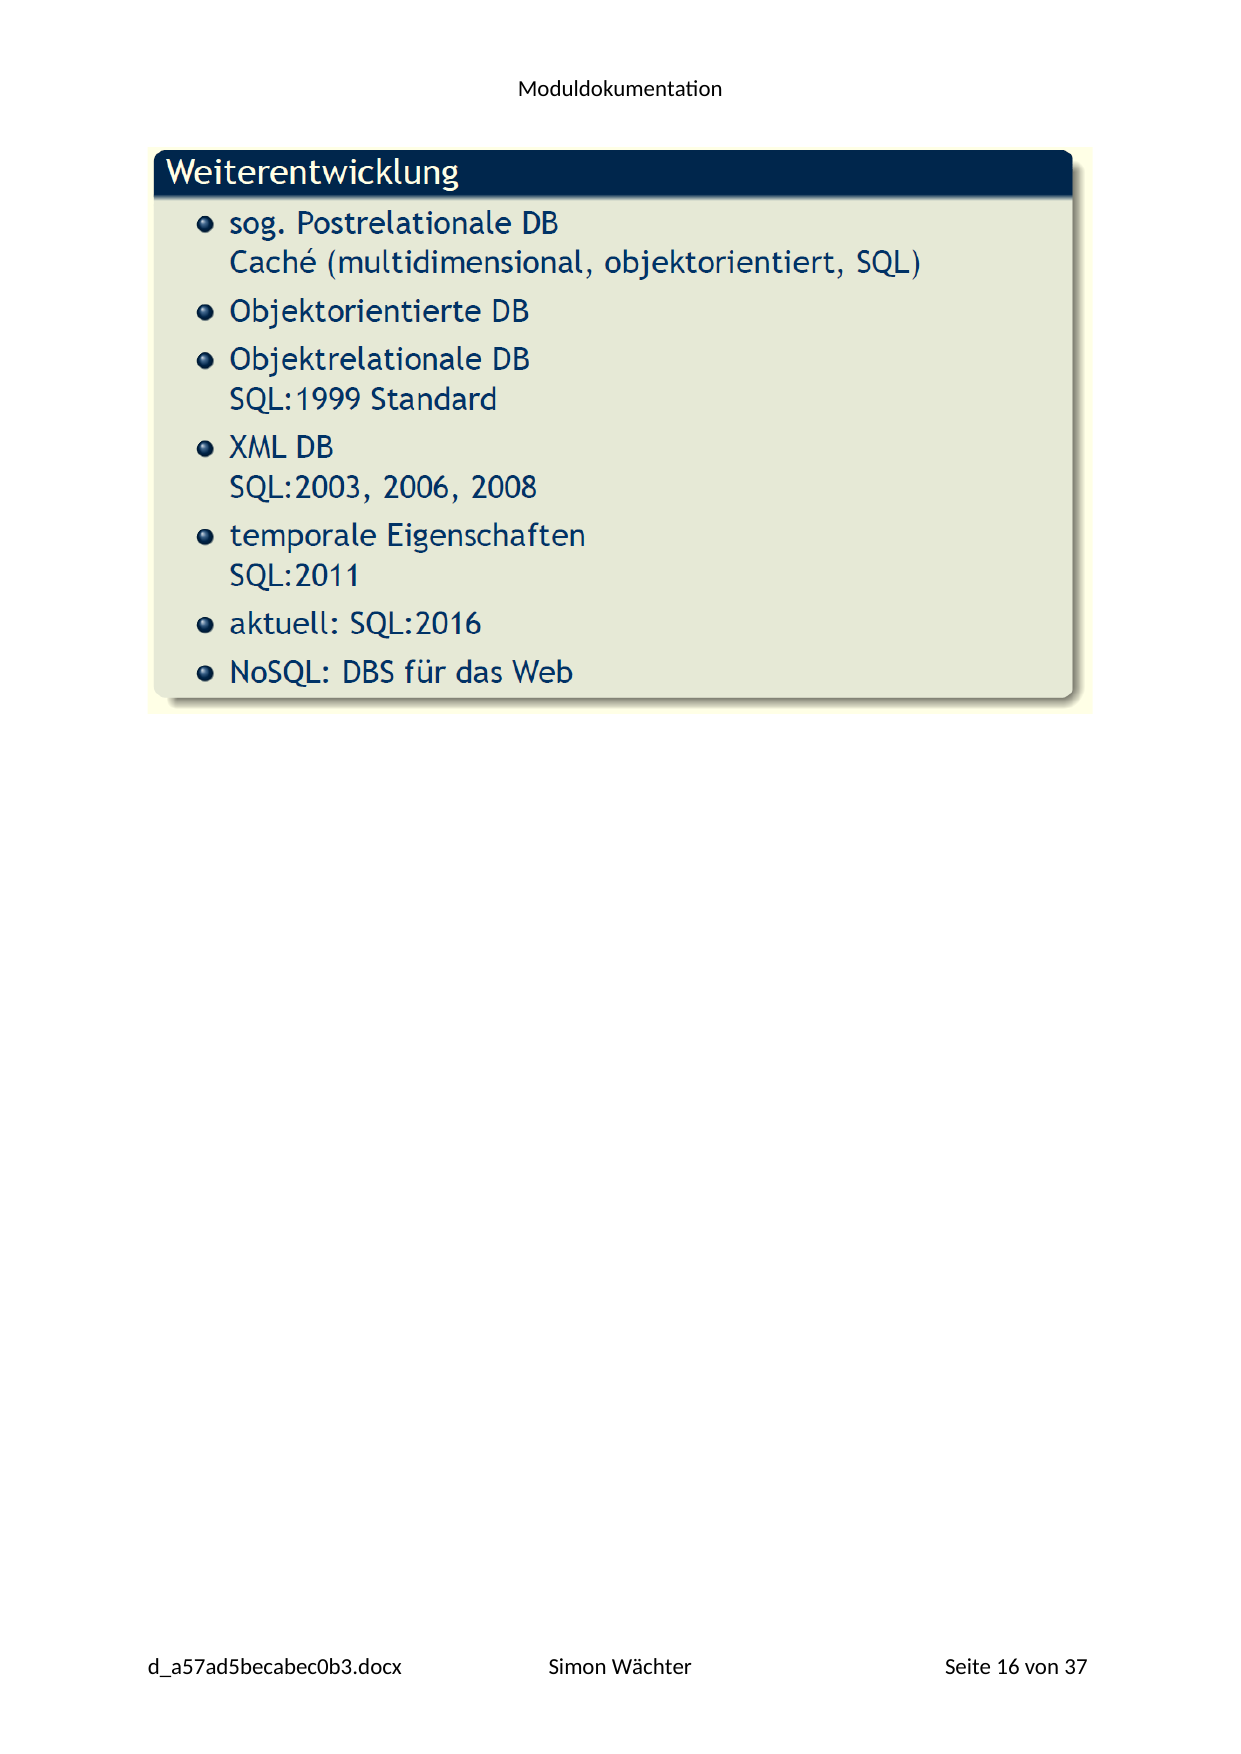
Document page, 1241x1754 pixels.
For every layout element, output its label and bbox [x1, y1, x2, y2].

picture [147, 147, 1093, 714]
